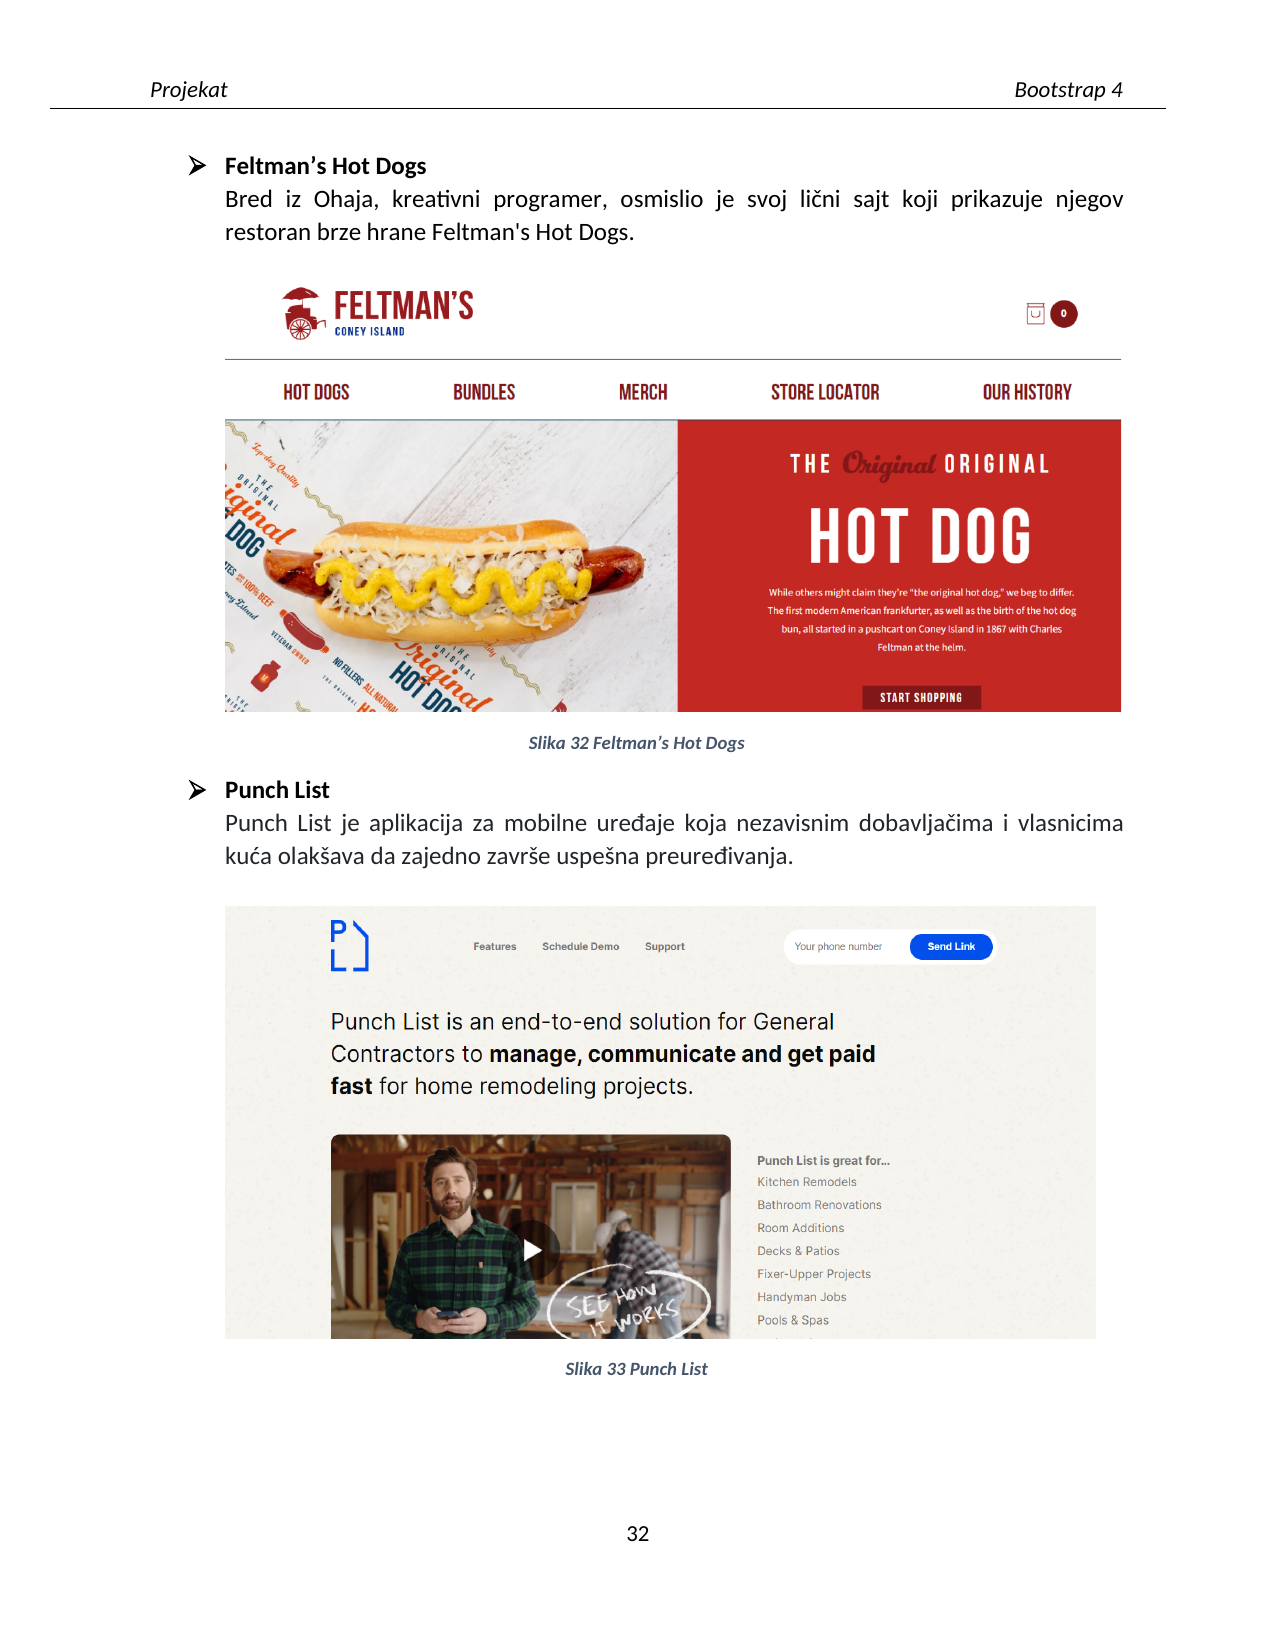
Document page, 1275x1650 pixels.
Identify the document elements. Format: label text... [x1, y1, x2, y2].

list Punch List je aplikacija za mobilne uređaje koja nezavisnim dobavljačima i vlasnicima kuća olakšava da zajedno završe uspešna preuređivanja. [225, 838, 1125, 871]
list Feltman’s Hot Dogs [187, 150, 1125, 181]
picture [225, 906, 1097, 1339]
list Bred iz Ohaja, kreativni programer, osmislio je svoj lični sajt koji prikazuje njegov restoran brze hrane Feltman's Hot Dogs. [225, 213, 1125, 246]
text Slika 33 Punch List [150, 1357, 1125, 1380]
picture [225, 281, 1122, 712]
text Slika 32 Feltman’s Hot Dogs [150, 731, 1125, 754]
list Punch List [187, 774, 1125, 805]
